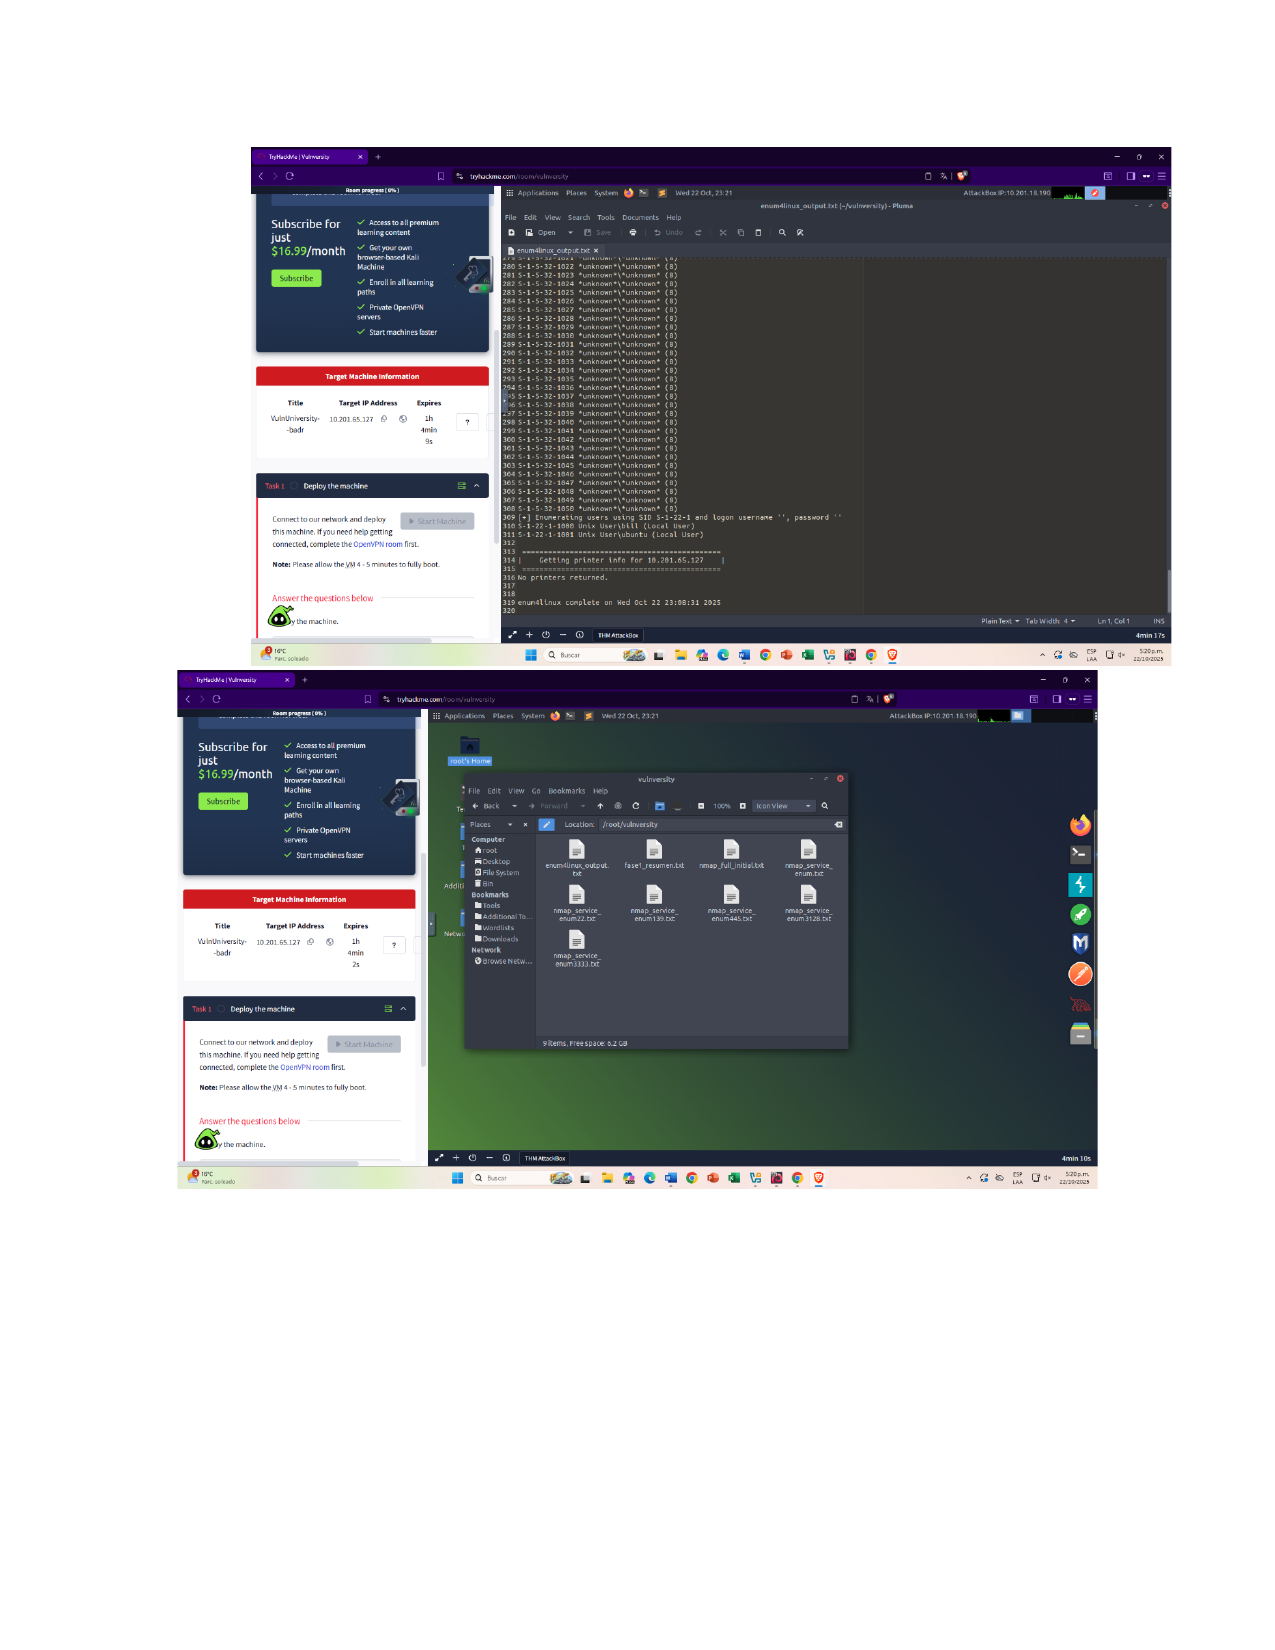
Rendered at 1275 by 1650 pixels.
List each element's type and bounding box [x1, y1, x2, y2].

picture [251, 147, 1172, 666]
picture [177, 670, 1098, 1189]
